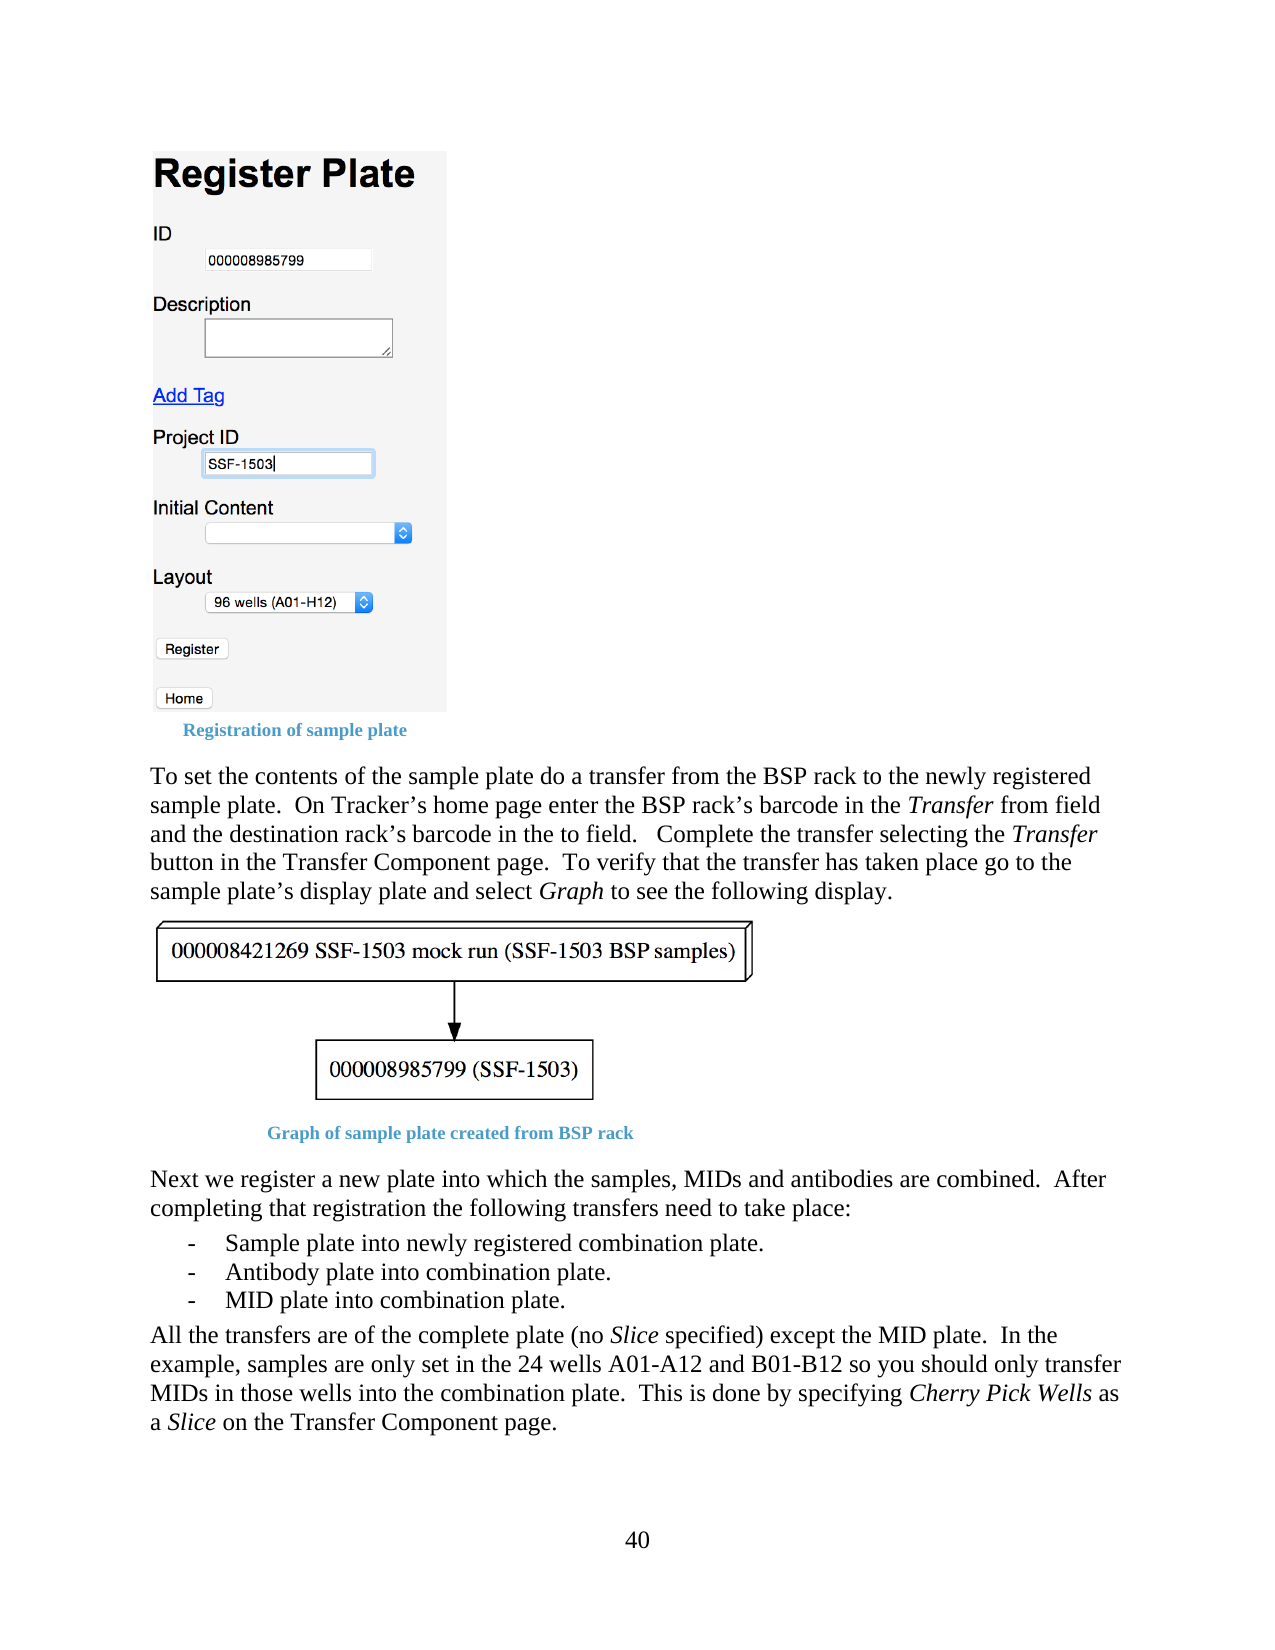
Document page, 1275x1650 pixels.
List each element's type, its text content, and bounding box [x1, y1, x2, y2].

text Graph of sample plate created from BSP rack [150, 1122, 1125, 1143]
picture [150, 911, 769, 1116]
text Next we register a new plate into which the samples, MIDs and antibodies are combined. After completing that registration the following transfers need to take place: [150, 1164, 1125, 1222]
text Registration of sample plate [150, 719, 1125, 740]
list MID plate into combination plate. [187, 1286, 1125, 1314]
picture [150, 150, 447, 713]
list Antibody plate into combination plate. [187, 1257, 1125, 1286]
text To set the contents of the sample plate do a transfer from the BSP rack to the newly registered sample plate. On Tracker’s home page enter the BSP rack’s barcode in the Transfer from field and the destination rack’s barcode in the to field. Complete the transfer selecting the Transfer button in the Transfer Component page. To verify that the transfer has taken place go to the sample plate’s display plate and select Graph to see the following display. [150, 761, 1125, 905]
text All the transfers are of the complete plate (no Slice specified) except the MID plate. In the example, samples are only set in the 24 wells A01-A12 and B01-B12 so you should only transfer MIDs in those wells into the combination plate. This is done by specifying Cherry Pick Wells as a Slice on the Transfer Component page. [150, 1321, 1125, 1436]
list Sample plate into newly registered combination plate. [187, 1228, 1125, 1257]
